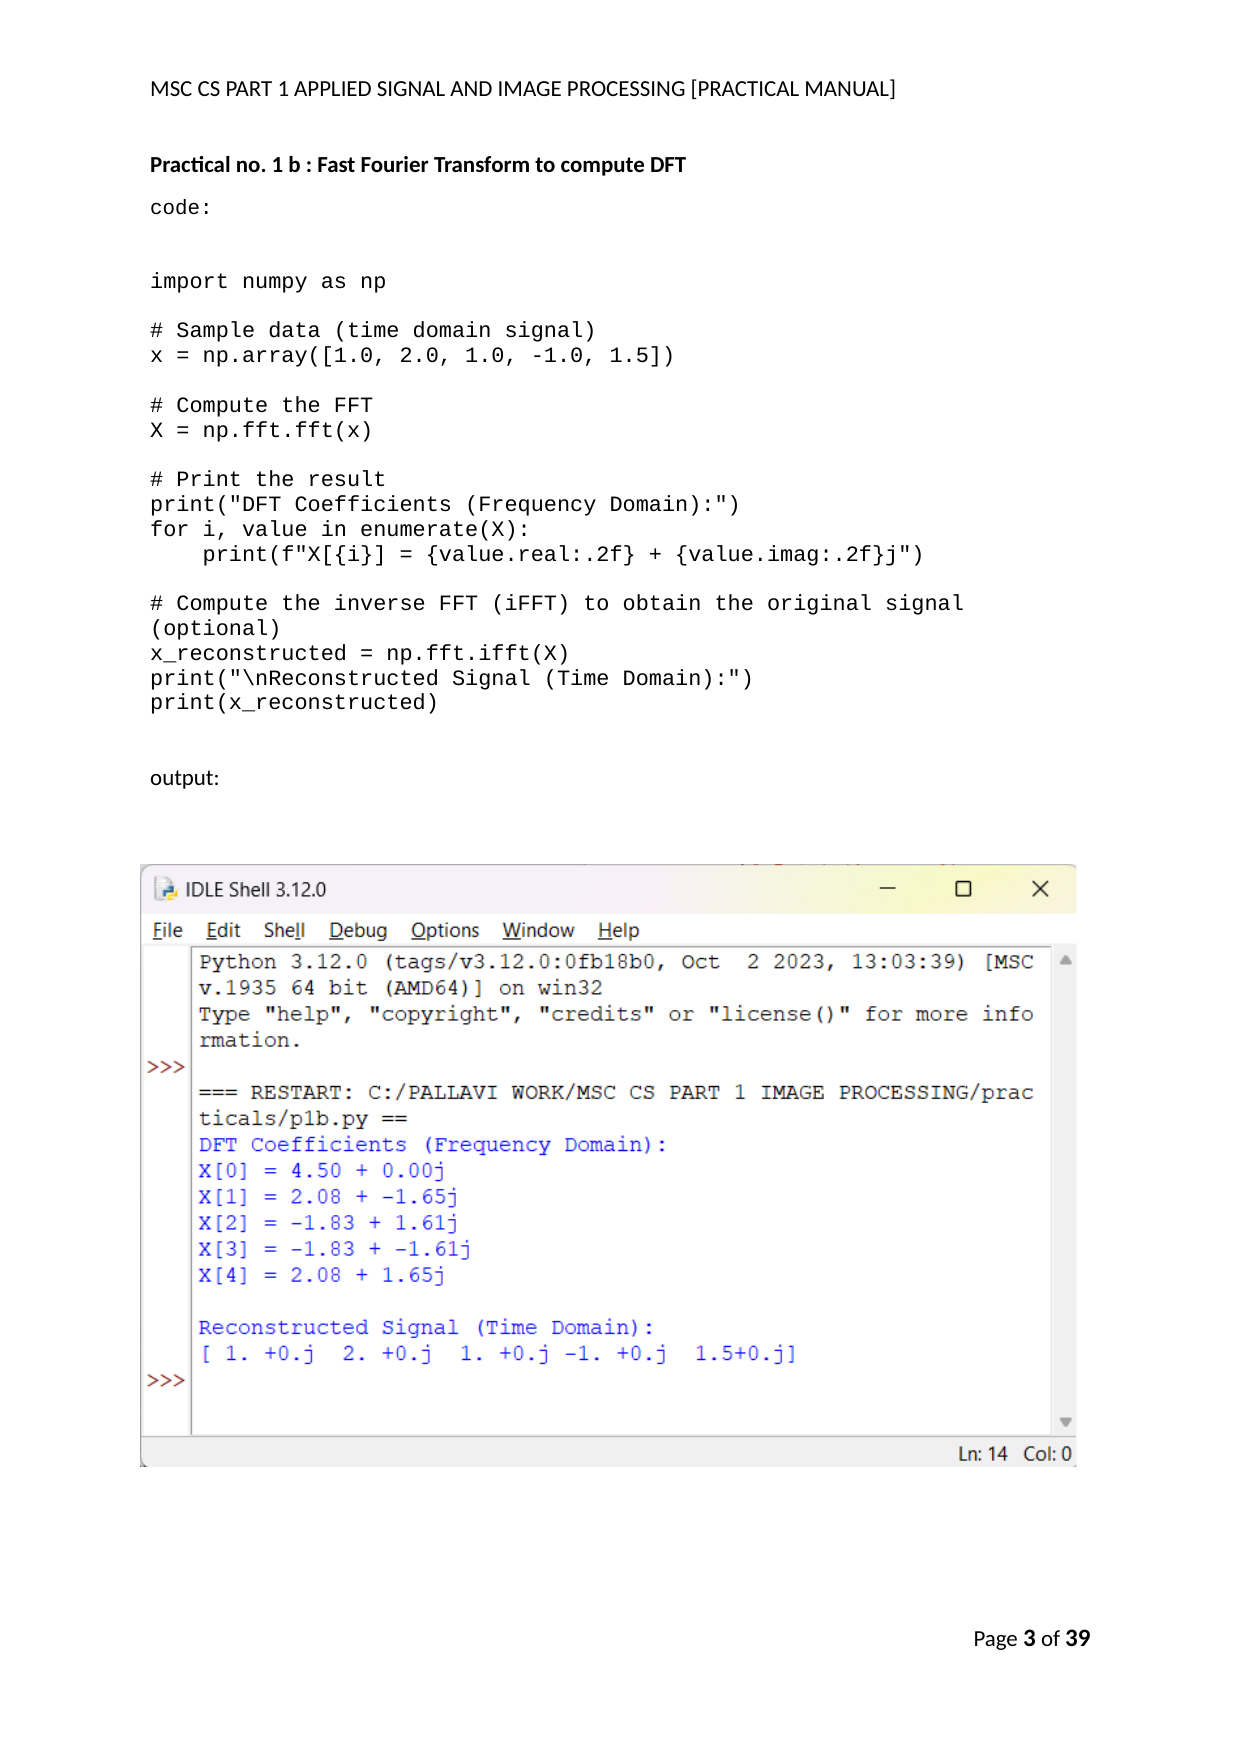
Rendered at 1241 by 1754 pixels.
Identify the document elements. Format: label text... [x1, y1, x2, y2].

text x = np.array([1.0, 2.0, 1.0, -1.0, 1.5]) [150, 344, 1090, 369]
text print("\nReconstructed Signal (Time Domain):") [150, 667, 1090, 692]
text # Compute the FFT [150, 394, 1090, 419]
text Practical no. 1 b : Fast Fourier Transform to compute DFT [150, 150, 1090, 178]
text # Compute the inverse FFT (iFFT) to obtain the original signal (optional) [150, 592, 1090, 642]
text print(f"X[{i}] = {value.real:.2f} + {value.imag:.2f}j") [150, 543, 1090, 568]
text import numpy as np [150, 270, 1090, 295]
picture [140, 864, 1077, 1467]
text x_reconstructed = np.fft.ifft(X) [150, 642, 1090, 667]
text code: [150, 197, 1090, 221]
text # Sample data (time domain signal) [150, 320, 1090, 344]
text for i, value in enumerate(X): [150, 518, 1090, 543]
text output: [150, 763, 1090, 791]
text print("DFT Coefficients (Frequency Domain):") [150, 493, 1090, 518]
text print(x_reconstructed) [150, 692, 1090, 716]
text # Print the result [150, 468, 1090, 493]
text X = np.fft.fft(x) [150, 419, 1090, 444]
